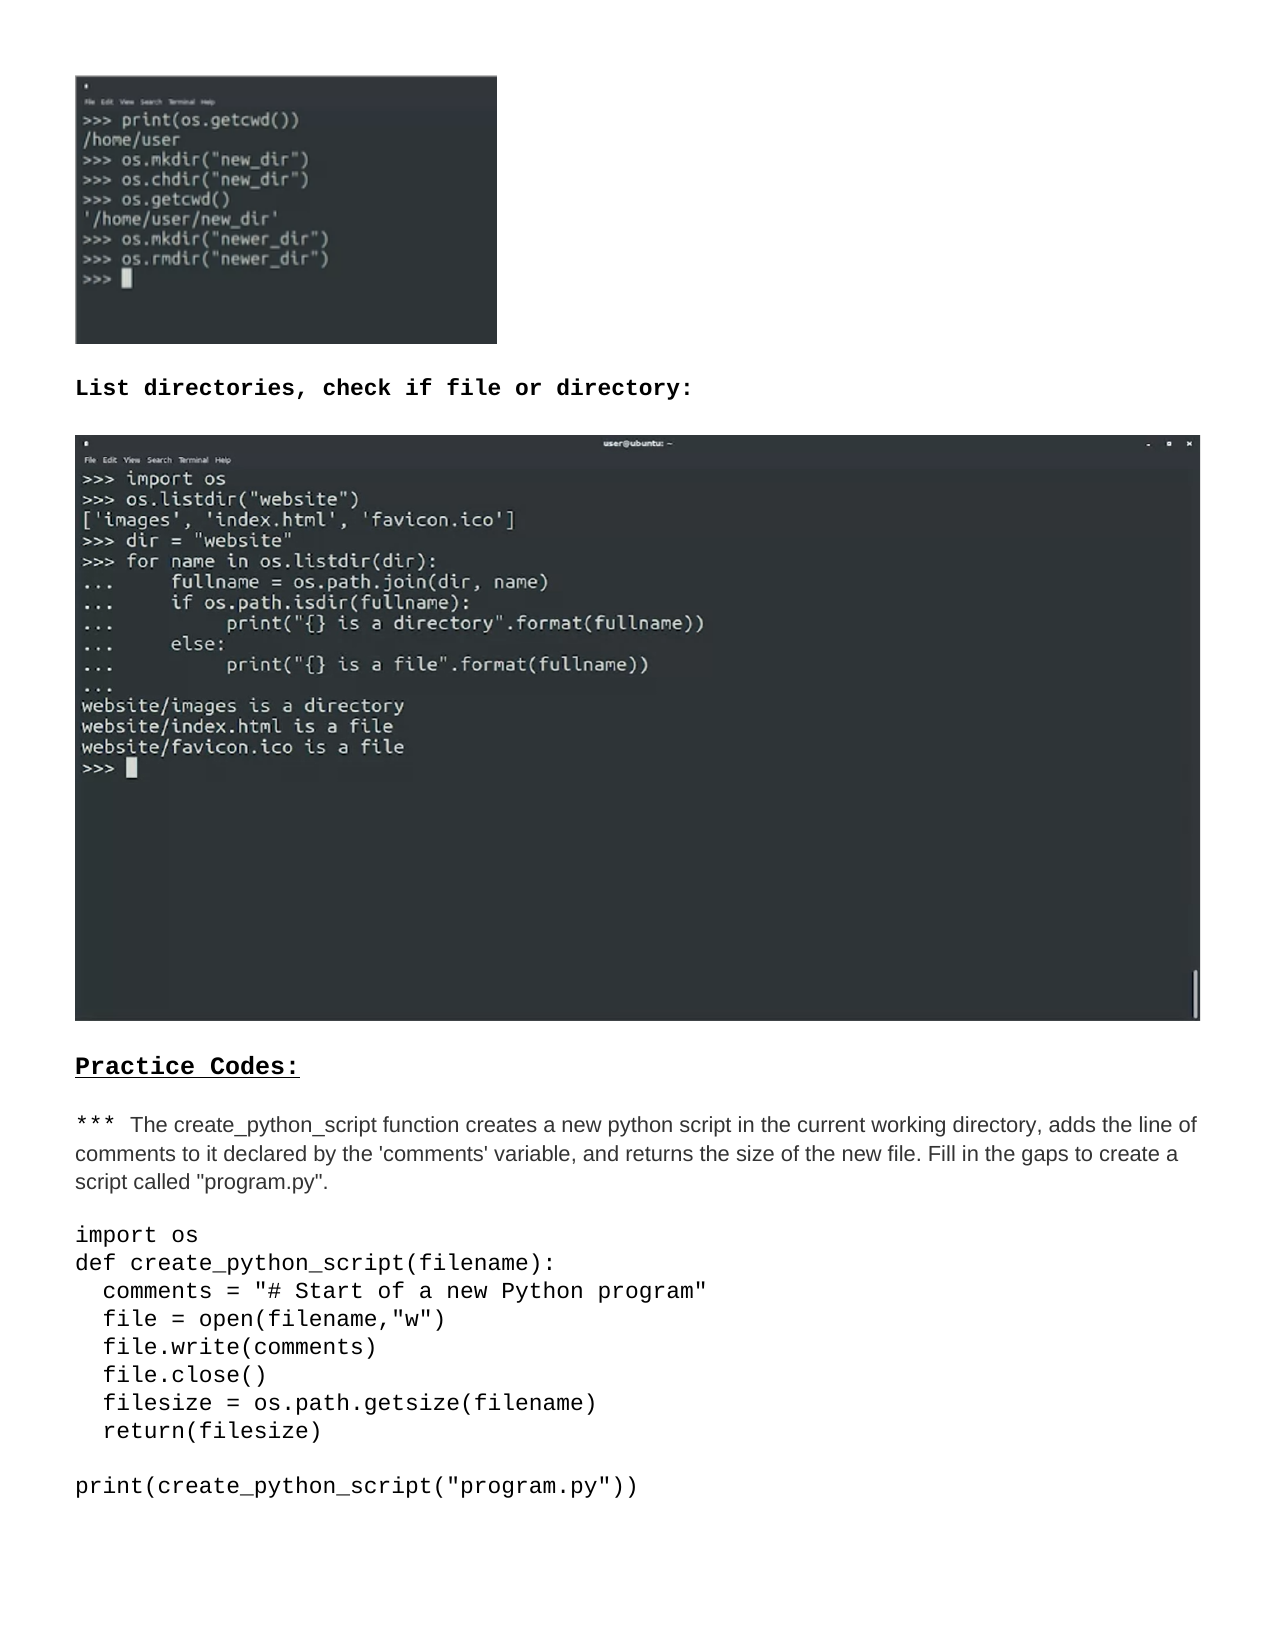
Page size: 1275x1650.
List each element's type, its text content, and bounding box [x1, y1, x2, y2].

text print(create_python_script("program.py")) [75, 1475, 1200, 1501]
text file = open(filename,"w") [75, 1307, 1200, 1333]
text List directories, check if file or directory: [75, 376, 1200, 402]
text comments = "# Start of a new Python program" [75, 1279, 1200, 1305]
text def create_python_script(filename): [75, 1252, 1200, 1277]
picture [75, 435, 1200, 1021]
text filesize = os.path.getsize(filename) [75, 1391, 1200, 1417]
text Practice Codes: [75, 1053, 1200, 1082]
text *** The create_python_script function creates a new python script in the current working directory, adds the line of comments to it declared by the 'comments' variable, and returns the size of the new file. Fill in the gaps to create a script called "program.py". [75, 1112, 1200, 1194]
picture [75, 75, 497, 344]
text file.close() [75, 1363, 1200, 1389]
text import os [75, 1224, 1200, 1249]
text file.write(comments) [75, 1335, 1200, 1361]
text return(filesize) [75, 1419, 1200, 1445]
